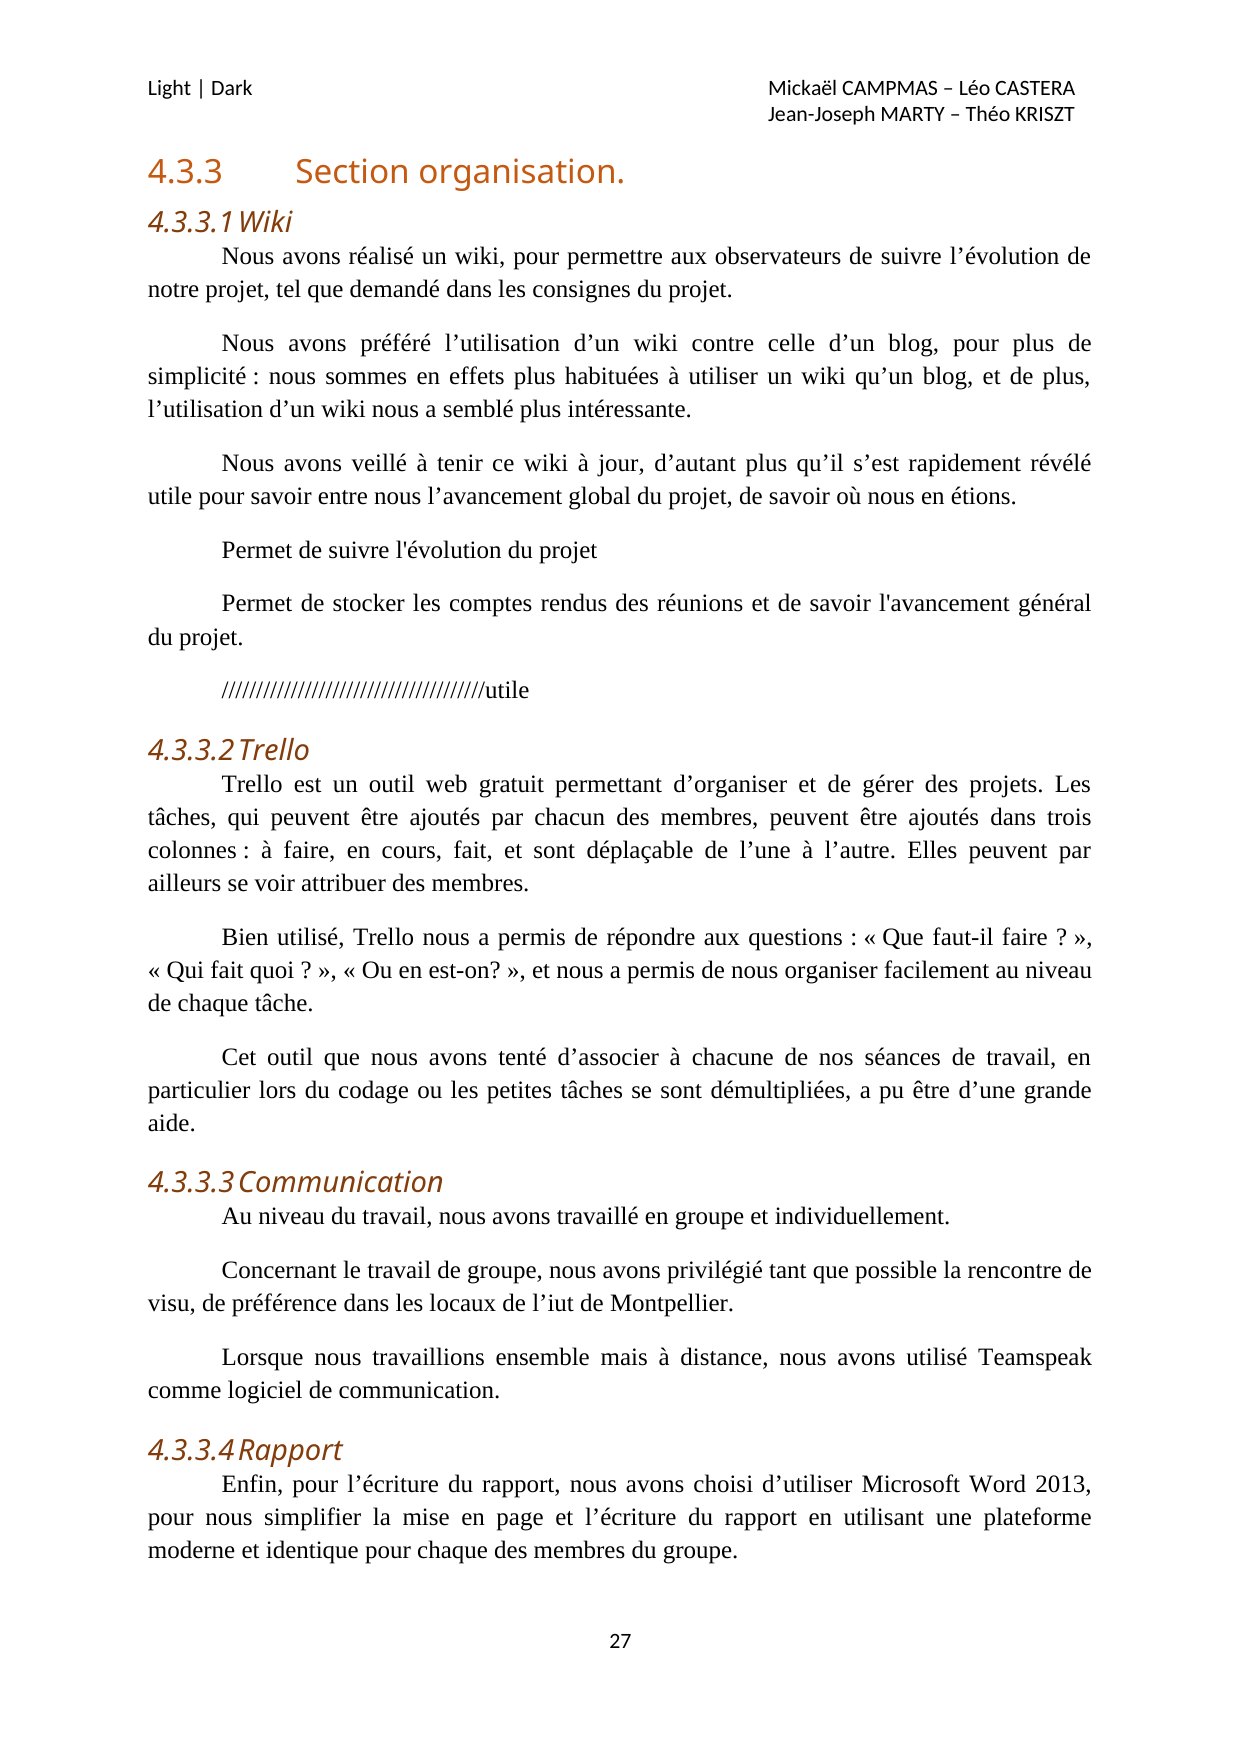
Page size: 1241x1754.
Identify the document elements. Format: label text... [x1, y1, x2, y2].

text Au niveau du travail, nous avons travaillé en groupe et individuellement. [148, 1201, 1093, 1230]
text Nous avons préféré l’utilisation d’un wiki contre celle d’un blog, pour plus de simplicité : nous sommes en effets plus habituées à utiliser un wiki qu’un blog, et de plus, l’utilisation d’un wiki nous a semblé plus intéressante. [148, 328, 1093, 423]
text Enfin, pour l’écriture du rapport, nous avons choisi d’utiliser Microsoft Word 2013, pour nous simplifier la mise en page et l’écriture du rapport en utilisant une plateforme moderne et identique pour chaque des membres du groupe. [148, 1469, 1093, 1563]
text Nous avons réalisé un wiki, pour permettre aux observateurs de suivre l’évolution de notre projet, tel que demandé dans les consignes du projet. [148, 241, 1093, 303]
subtitle Rapport [148, 1429, 1093, 1469]
text Permet de stocker les comptes rendus des réunions et de savoir l'avancement général du projet. [148, 588, 1093, 650]
text Cet outil que nous avons tenté d’associer à chacune de nos séances de travail, en particulier lors du codage ou les petites tâches se sont démultipliées, a pu être d’une grande aide. [148, 1042, 1093, 1137]
subtitle Section organisation. [148, 148, 1093, 193]
text Lorsque nous travaillions ensemble mais à distance, nous avons utilisé Teamspeak comme logiciel de communication. [148, 1342, 1093, 1404]
text Permet de suivre l'évolution du projet [148, 535, 1093, 563]
text Nous avons veillé à tenir ce wiki à jour, d’autant plus qu’il s’est rapidement révélé utile pour savoir entre nous l’avancement global du projet, de savoir où nous en étions. [148, 448, 1093, 509]
text //////////////////////////////////////utile [148, 675, 1093, 704]
subtitle Communication [148, 1162, 1093, 1201]
text Trello est un outil web gratuit permettant d’organiser et de gérer des projets. Les tâches, qui peuvent être ajoutés par chacun des membres, peuvent être ajoutés dans trois colonnes : à faire, en cours, fait, et sont déplaçable de l’une à l’autre. Elles peuvent par ailleurs se voir attribuer des membres. [148, 769, 1093, 897]
text Concernant le travail de groupe, nous avons privilégié tant que possible la rencontre de visu, de préférence dans les locaux de l’iut de Montpellier. [148, 1255, 1093, 1317]
subtitle Trello [148, 729, 1093, 769]
text Bien utilisé, Trello nous a permis de répondre aux questions : « Que faut-il faire ? », « Qui fait quoi ? », « Ou en est-on? », et nous a permis de nous organiser facilement au niveau de chaque tâche. [148, 922, 1093, 1017]
subtitle Wiki [148, 201, 1093, 241]
